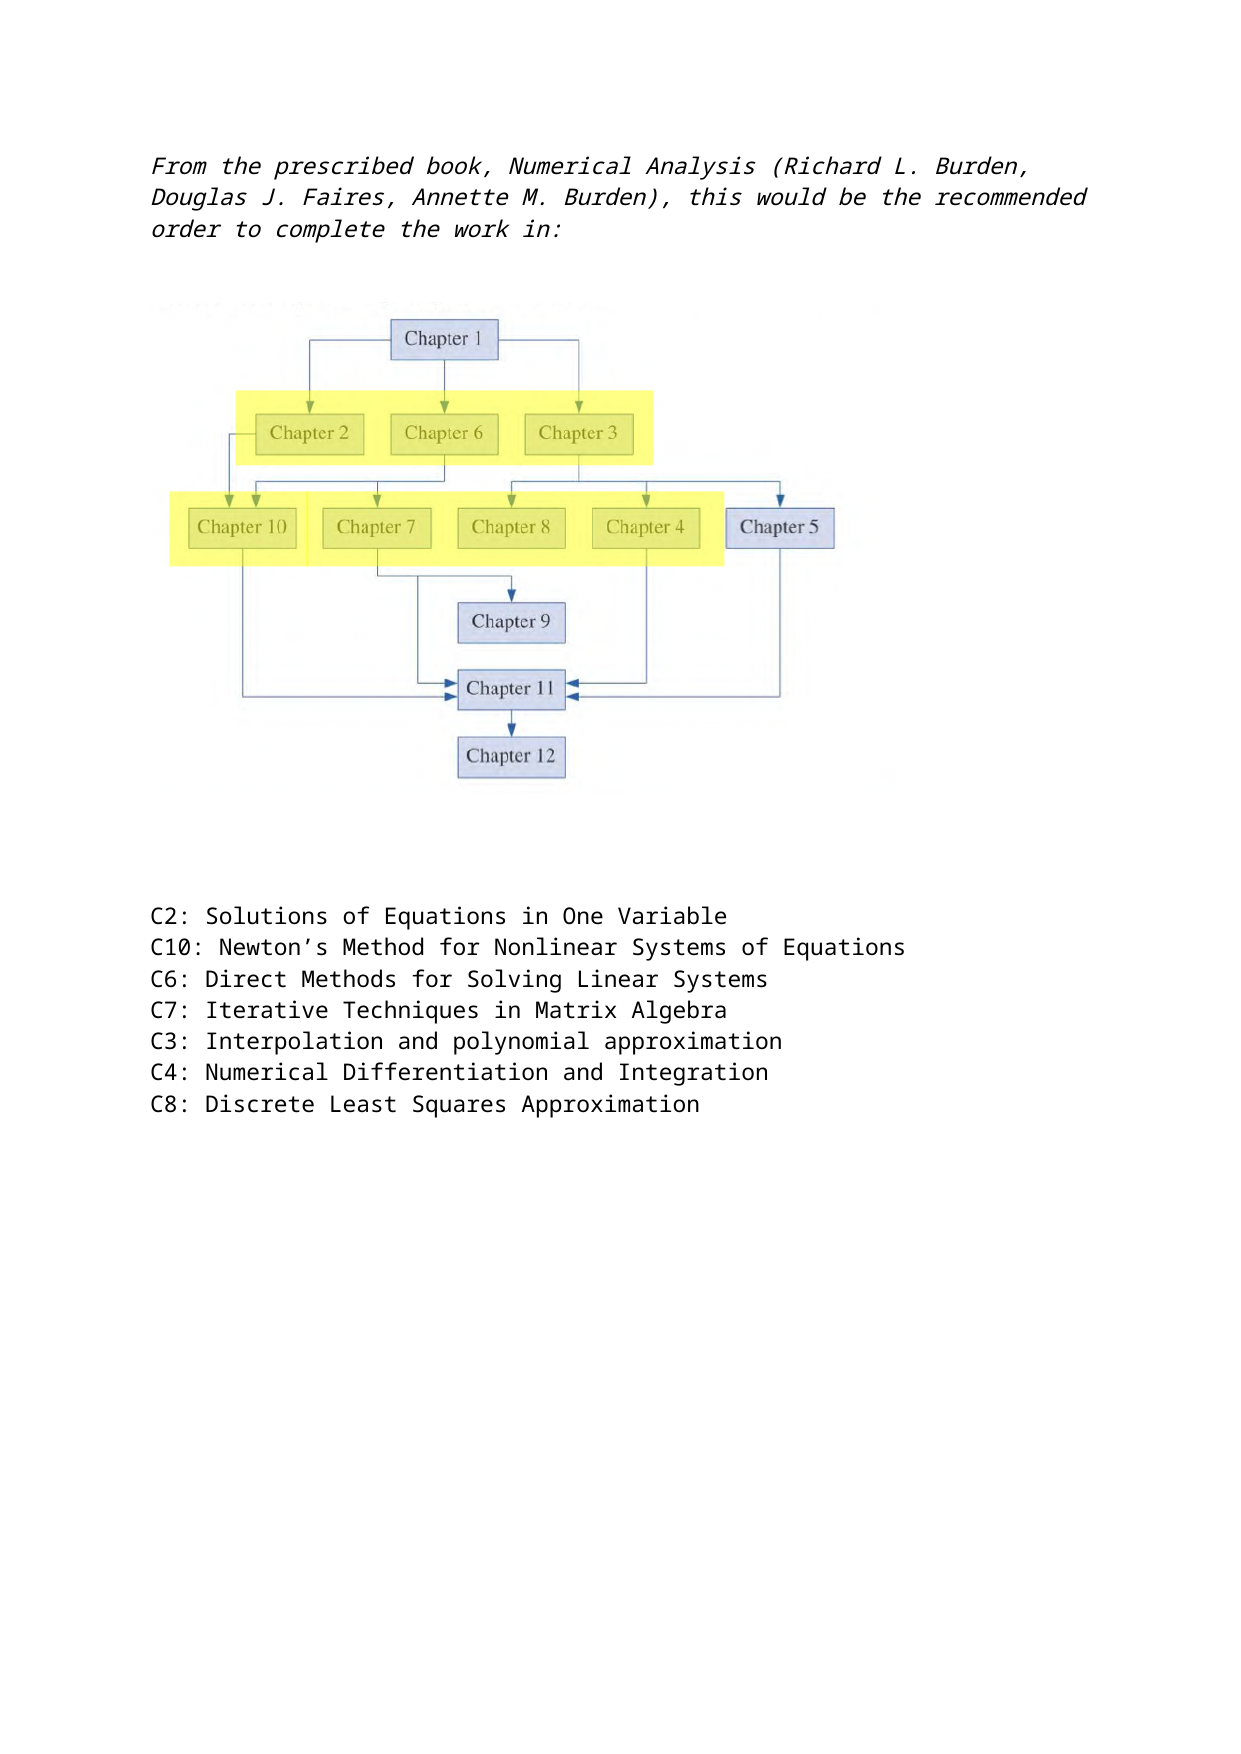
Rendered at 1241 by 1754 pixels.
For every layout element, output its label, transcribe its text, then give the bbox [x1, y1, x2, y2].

picture [150, 302, 907, 794]
text C10: Newton’s Method for Nonlinear Systems of Equations [150, 931, 1090, 962]
text C3: Interpolation and polynomial approximation [150, 1025, 1090, 1056]
text C4: Numerical Differentiation and Integration [150, 1056, 1090, 1087]
text C6: Direct Methods for Solving Linear Systems [150, 962, 1090, 994]
text C8: Discrete Least Squares Approximation [150, 1087, 1090, 1119]
text C2: Solutions of Equations in One Variable [150, 900, 1090, 931]
text From the prescribed book, Numerical Analysis (Richard L. Burden, Douglas J. Faires, Annette M. Burden), this would be the recommended order to complete the work in: [150, 150, 1090, 244]
text C7: Iterative Techniques in Matrix Algebra [150, 994, 1090, 1025]
